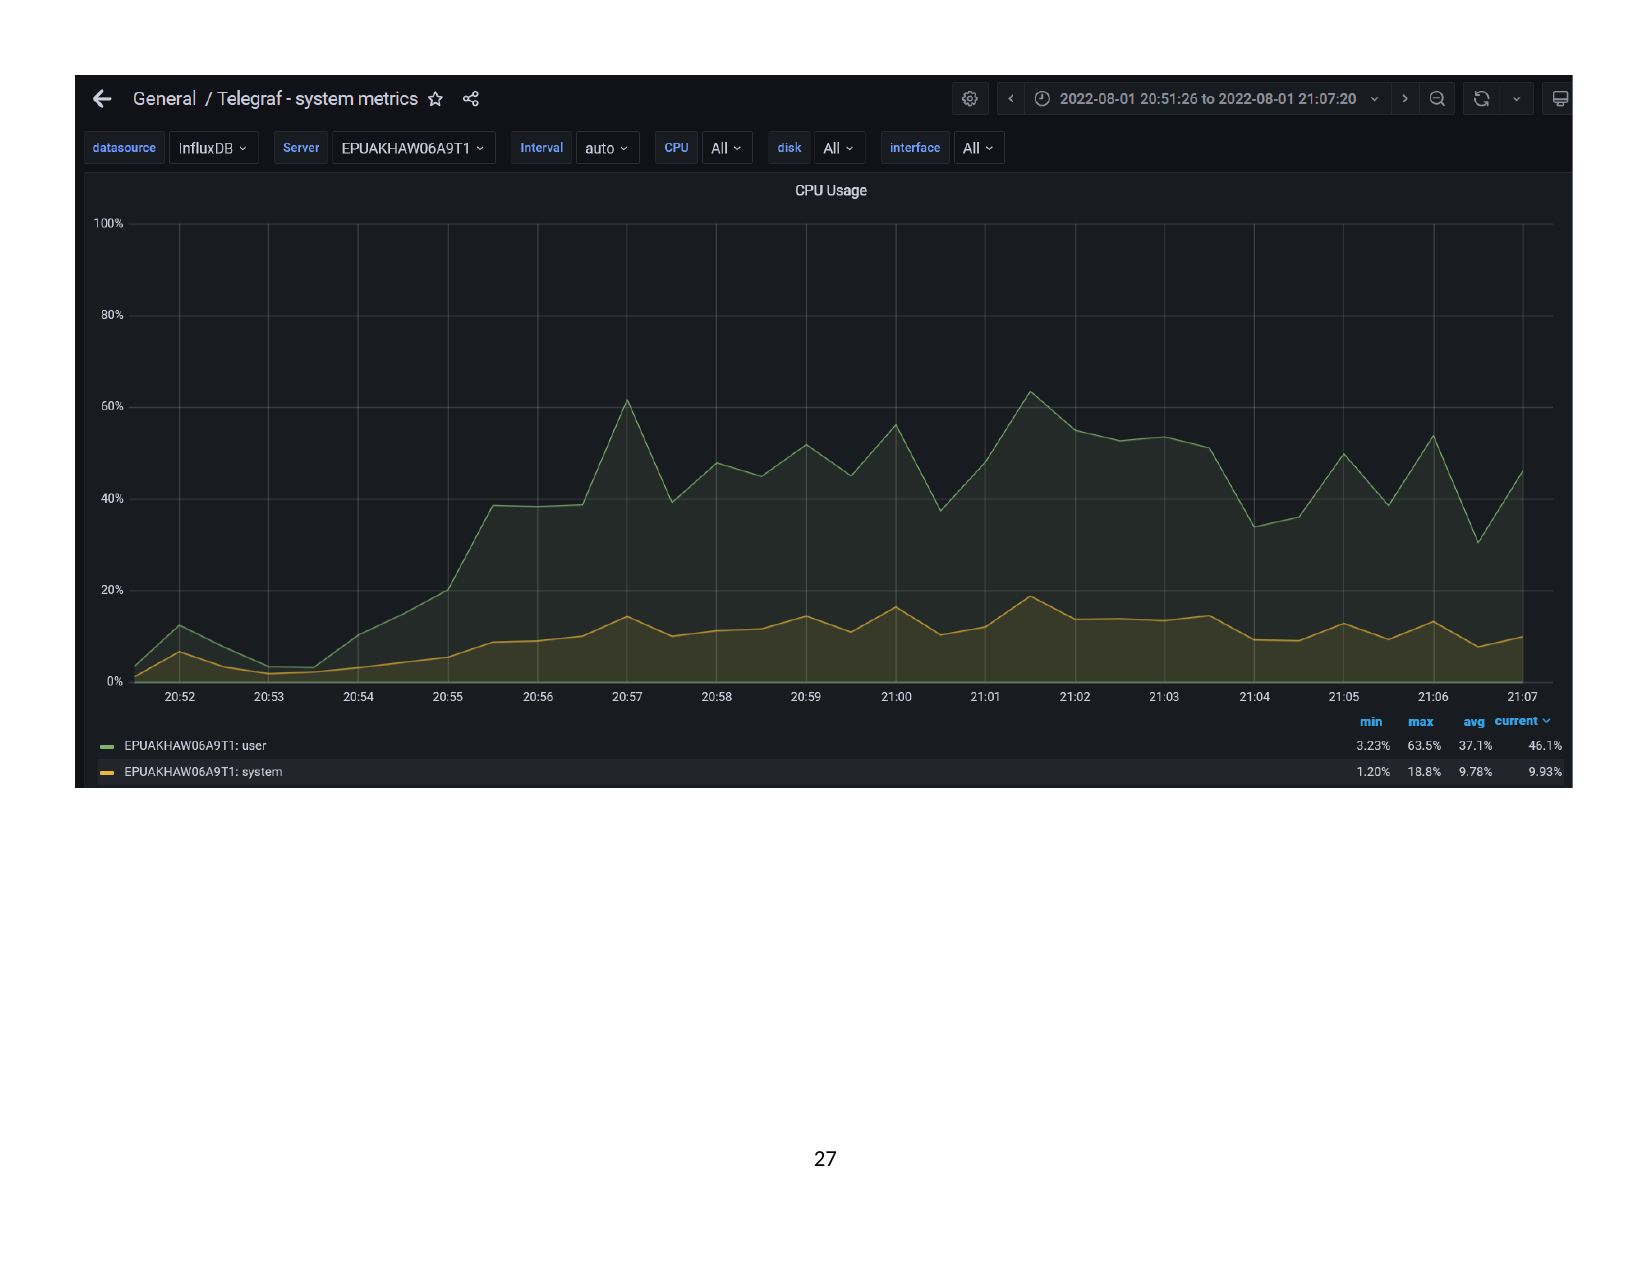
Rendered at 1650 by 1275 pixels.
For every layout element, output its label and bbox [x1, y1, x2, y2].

picture [75, 75, 1573, 788]
